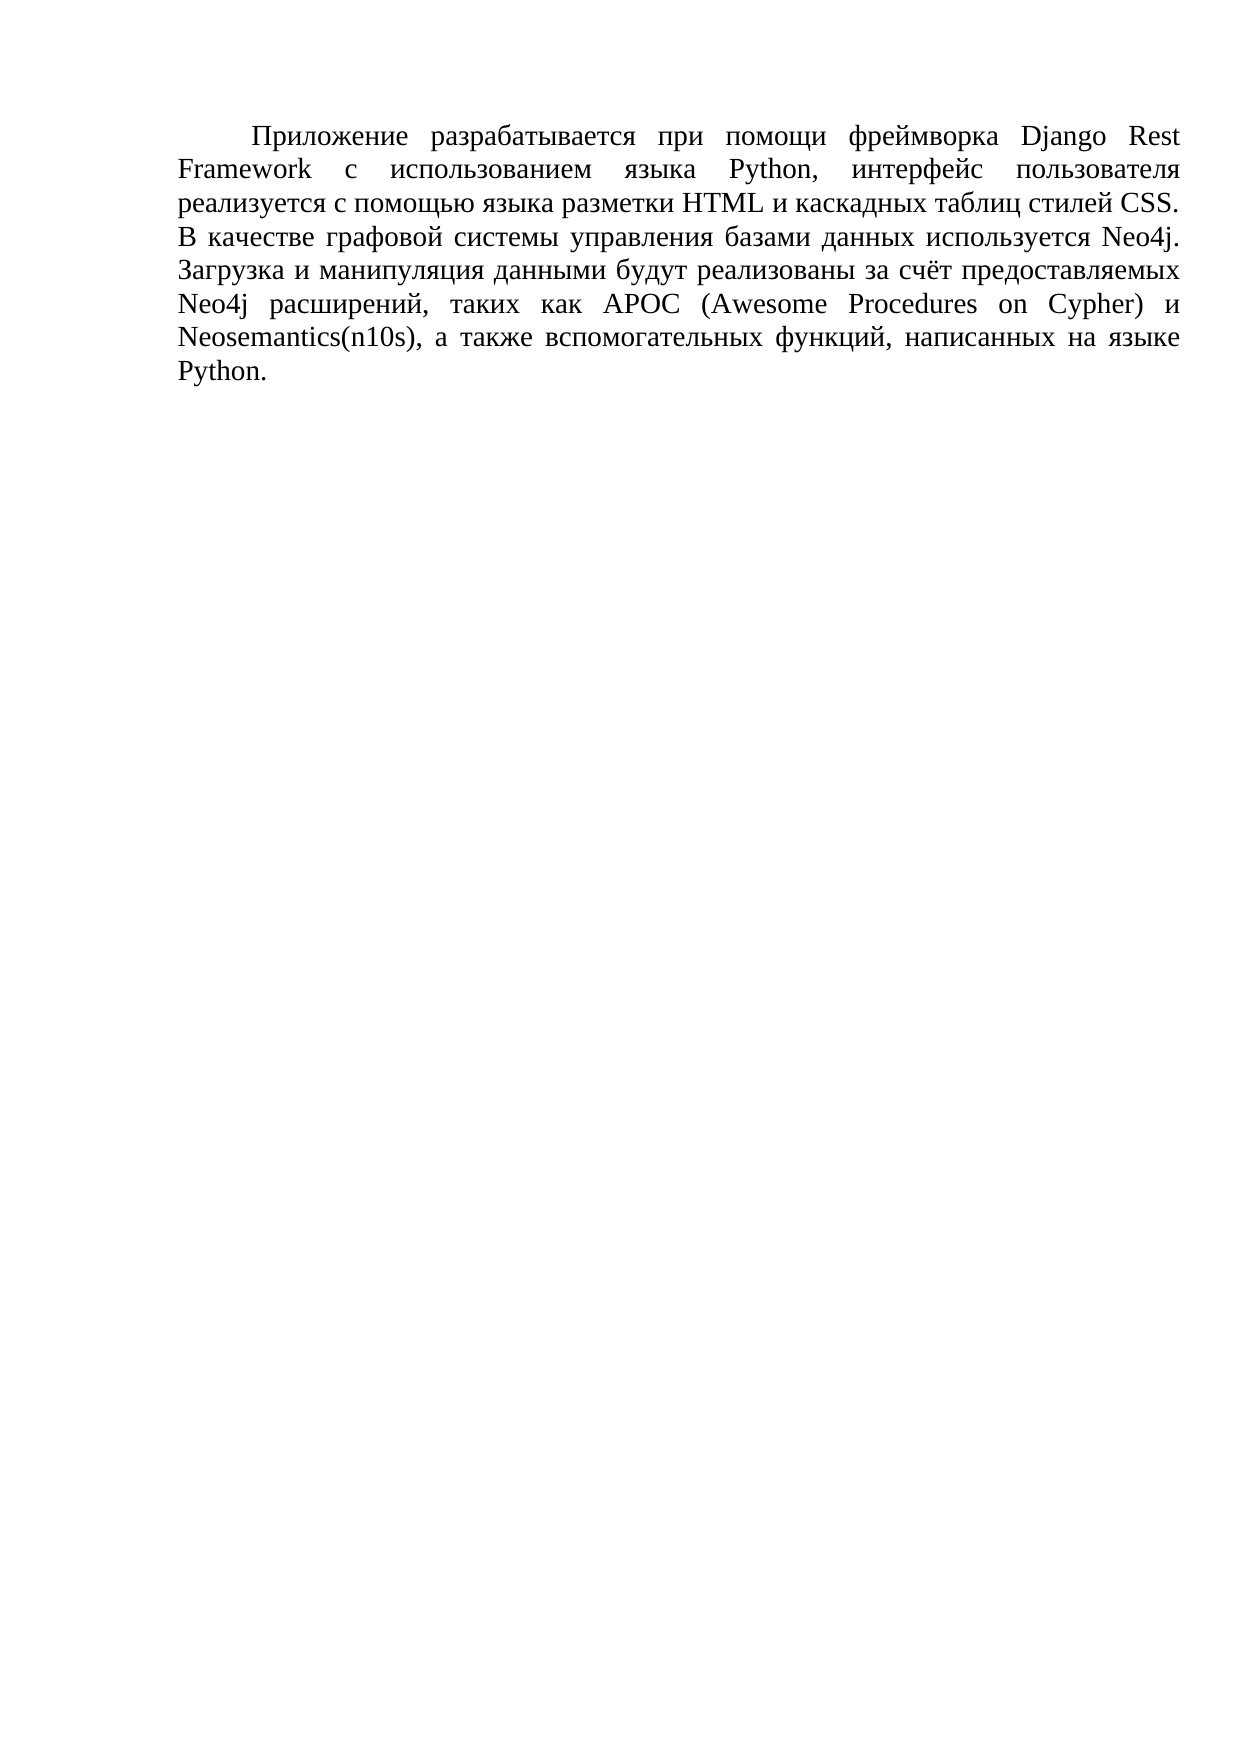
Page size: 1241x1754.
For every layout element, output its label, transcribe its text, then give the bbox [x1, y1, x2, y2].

text Приложение разрабатывается при помощи фреймворка Django Rest Framework с использованием языка Python, интерфейс пользователя реализуется с помощью языка разметки HTML и каскадных таблиц стилей CSS. В качестве графовой системы управления базами данных используется Neo4j. Загрузка и манипуляция данными будут реализованы за счёт предоставляемых Neo4j расширений, таких как APOC (Awesome Procedures on Cypher) и Neosemantics(n10s), а также вспомогательных функций, написанных на языке Python. [177, 118, 1181, 386]
